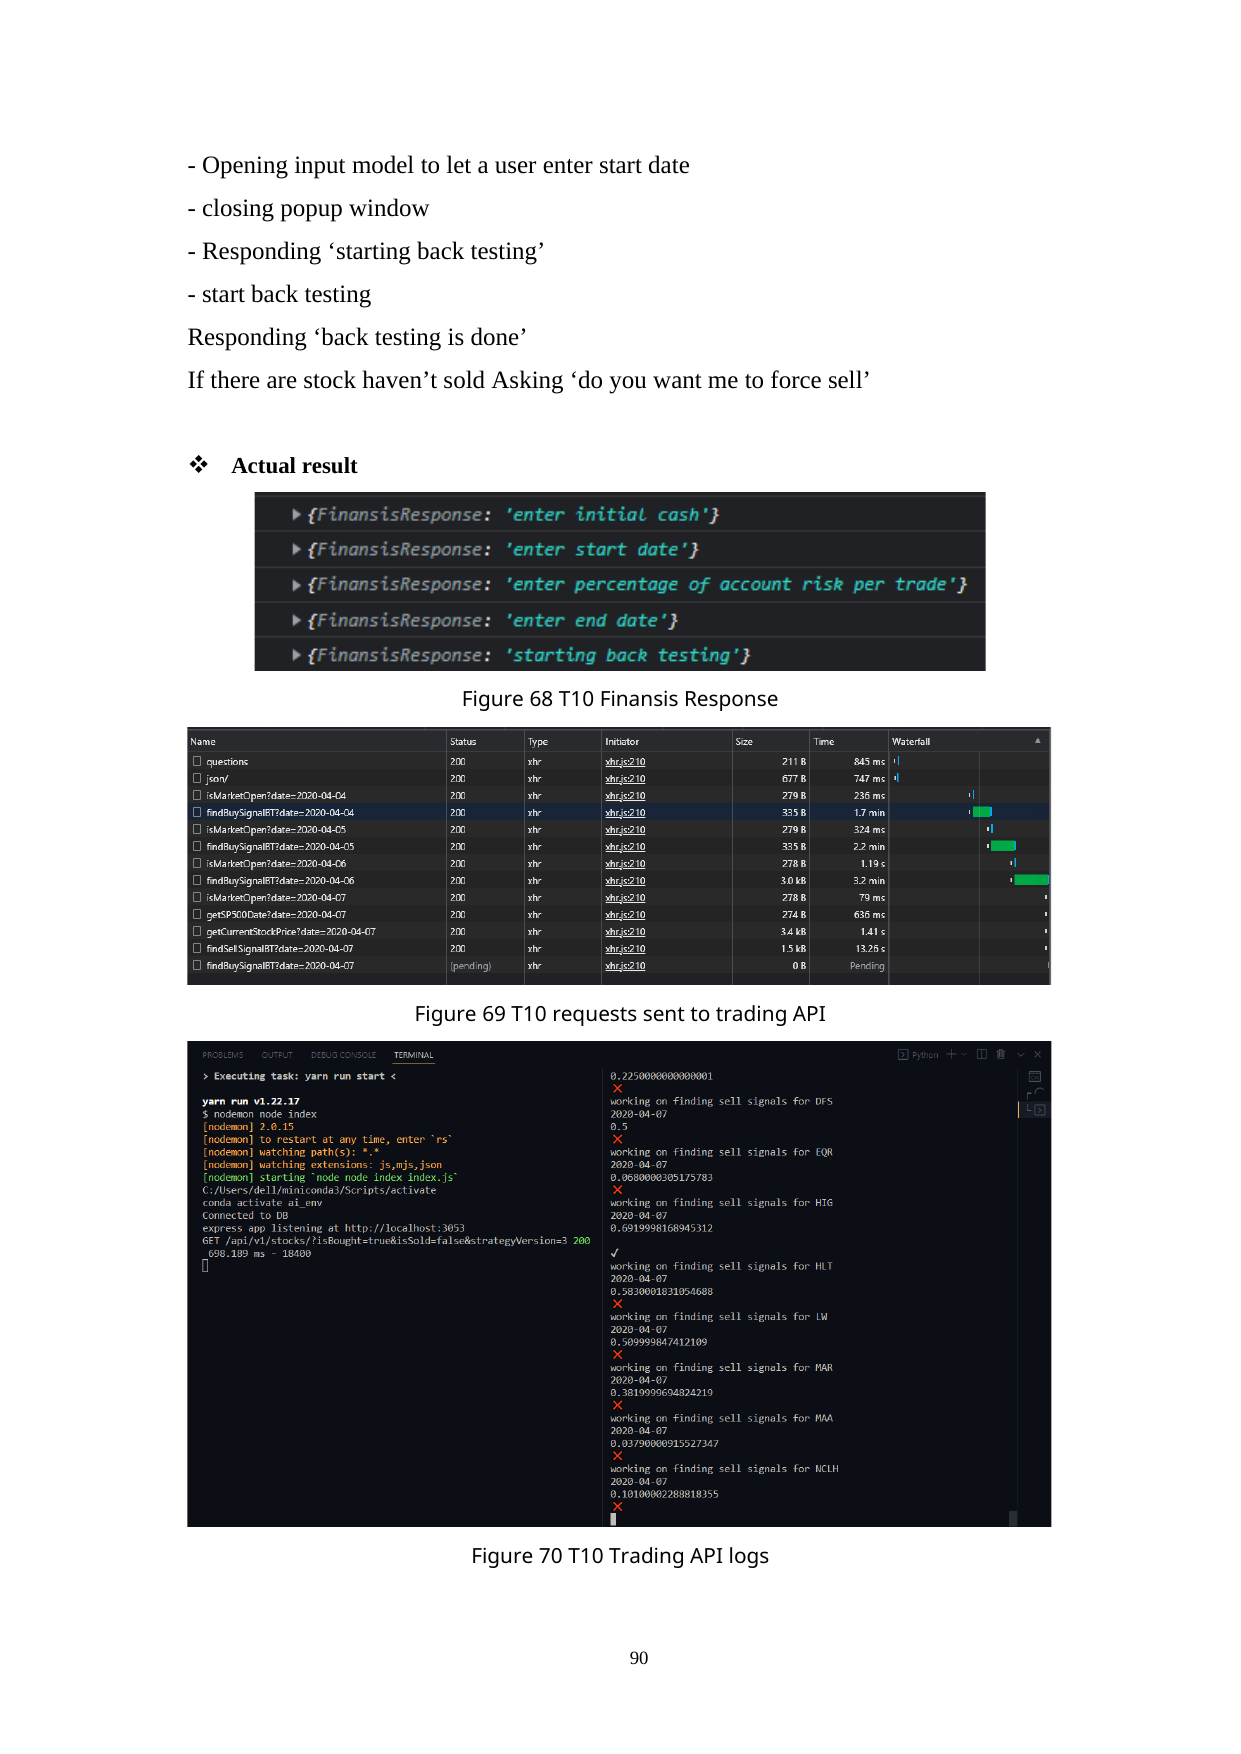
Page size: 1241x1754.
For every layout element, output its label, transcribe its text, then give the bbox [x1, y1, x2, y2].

text Responding ‘back testing is done’ [187, 322, 1053, 351]
list Actual result [187, 452, 1053, 479]
text - closing popup window [187, 193, 1053, 222]
text Figure 70 T10 Trading API logs [187, 1541, 1053, 1570]
picture [187, 1041, 1052, 1527]
list Figure 68 T10 Finansis Response [187, 684, 1053, 713]
picture [187, 727, 1052, 985]
text If there are stock haven’t sold Asking ‘do you want me to force sell’ [187, 366, 1053, 394]
picture [254, 492, 986, 671]
text - Responding ‘starting back testing’ [187, 236, 1053, 265]
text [187, 150, 1053, 179]
text - start back testing [187, 279, 1053, 308]
text Figure 69 T10 requests sent to trading API [187, 999, 1053, 1027]
